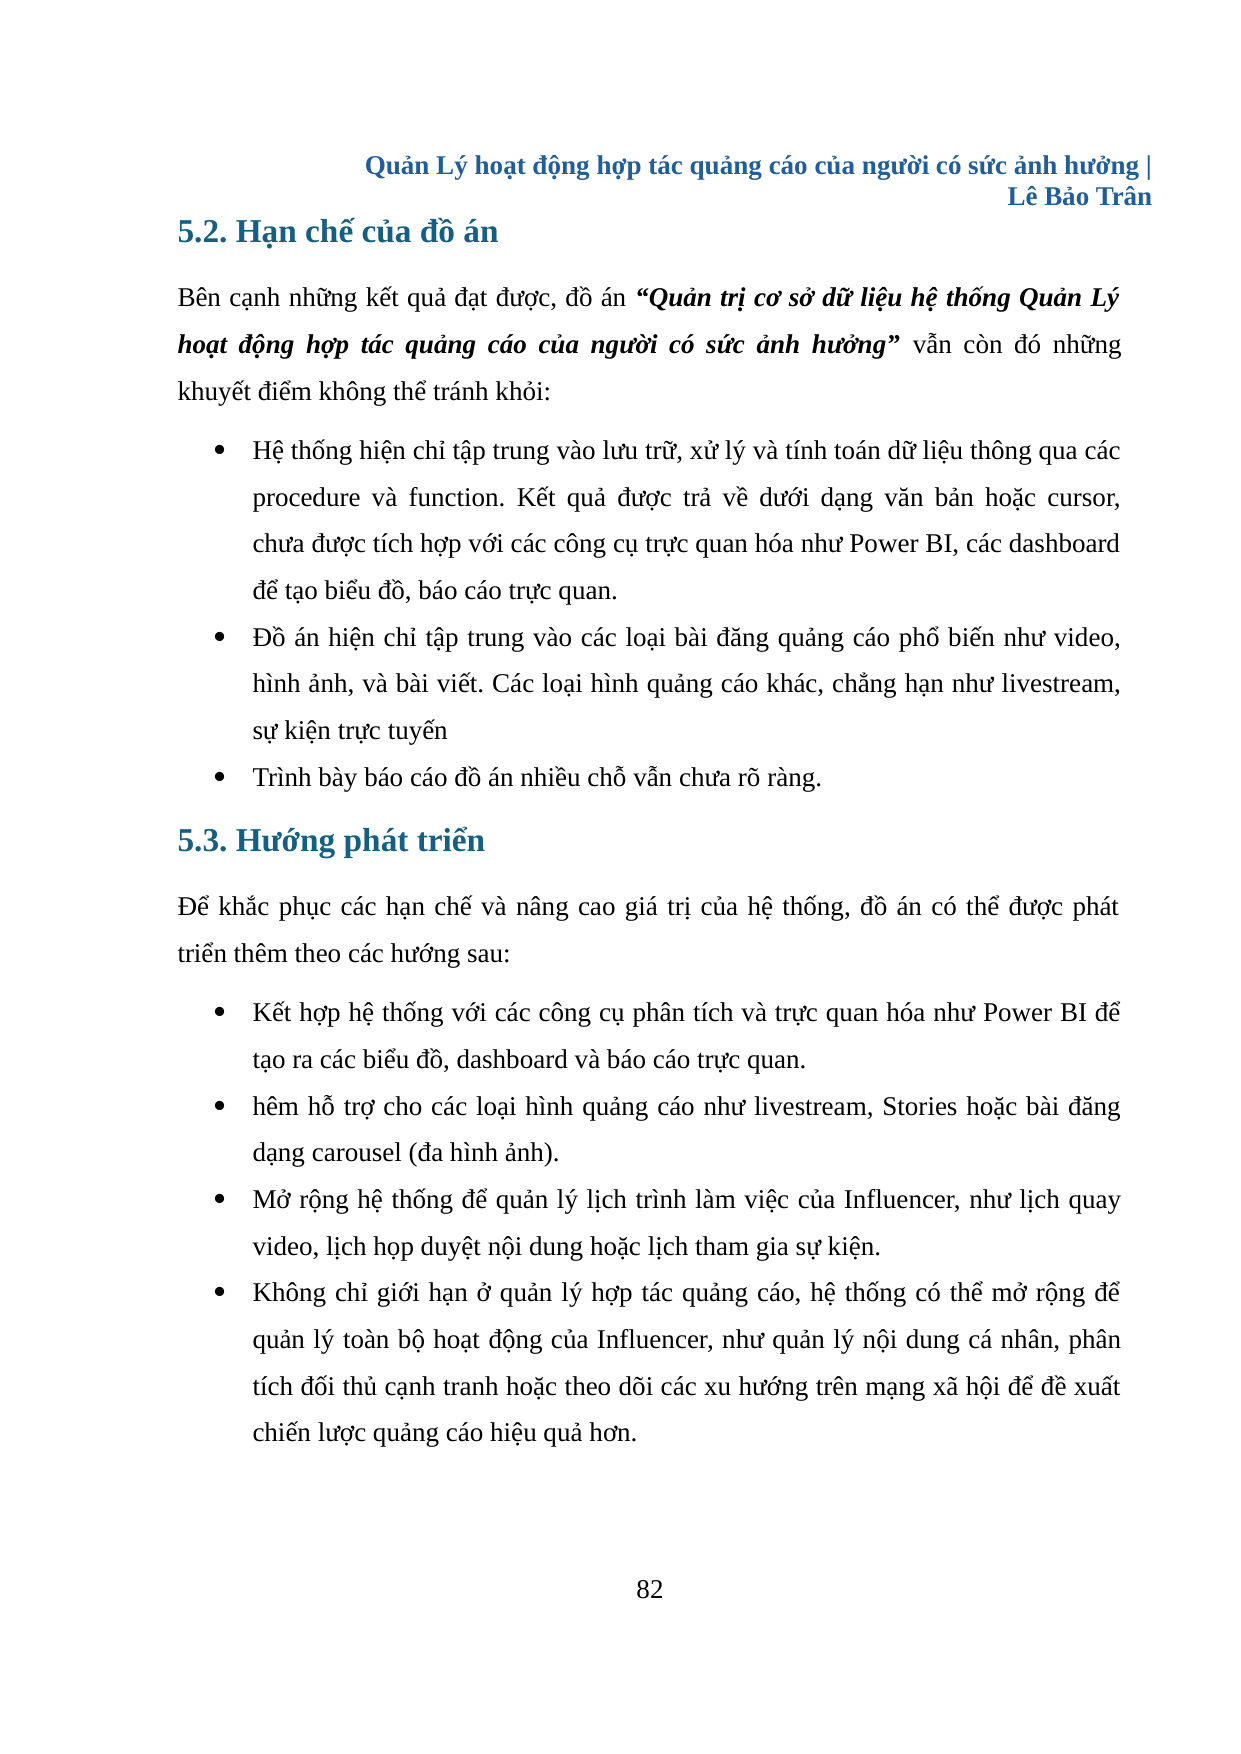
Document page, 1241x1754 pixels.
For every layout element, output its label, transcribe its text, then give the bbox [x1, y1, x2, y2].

text Để khắc phục các hạn chế và nâng cao giá trị của hệ thống, đồ án có thể được phát triển thêm theo các hướng sau: [177, 890, 1122, 968]
text Bên cạnh những kết quả đạt được, đồ án “Quản trị cơ sở dữ liệu hệ thống Quản Lý hoạt động hợp tác quảng cáo của người có sức ảnh hưởng” vẫn còn đó những khuyết điểm không thể tránh khỏi: [177, 282, 1122, 406]
subtitle 5.3. Hướng phát triển [177, 820, 1122, 859]
list Mở rộng hệ thống để quản lý lịch trình làm việc của Influencer, như lịch quay video, lịch họp duyệt nội dung hoặc lịch tham gia sự kiện. [215, 1183, 1122, 1261]
list Kết hợp hệ thống với các công cụ phân tích và trực quan hóa như Power BI để tạo ra các biểu đồ, dashboard và báo cáo trực quan. [215, 996, 1122, 1074]
list Đồ án hiện chỉ tập trung vào các loại bài đăng quảng cáo phổ biến như video, hình ảnh, và bài viết. Các loại hình quảng cáo khác, chẳng hạn như livestream, sự kiện trực tuyến [215, 621, 1122, 745]
list Hệ thống hiện chỉ tập trung vào lưu trữ, xử lý và tính toán dữ liệu thông qua các procedure và function. Kết quả được trả về dưới dạng văn bản hoặc cursor, chưa được tích hợp với các công cụ trực quan hóa như Power BI, các dashboard để tạo biểu đồ, báo cáo trực quan. [215, 434, 1122, 605]
subtitle 5.2. Hạn chế của đồ án [177, 212, 1122, 250]
list Không chỉ giới hạn ở quản lý hợp tác quảng cáo, hệ thống có thể mở rộng để quản lý toàn bộ hoạt động của Influencer, như quản lý nội dung cá nhân, phân tích đối thủ cạnh tranh hoặc theo dõi các xu hướng trên mạng xã hội để đề xuất chiến lược quảng cáo hiệu quả hơn. [215, 1276, 1122, 1448]
list Trình bày báo cáo đồ án nhiều chỗ vẫn chưa rõ ràng. [215, 761, 1122, 792]
list hêm hỗ trợ cho các loại hình quảng cáo như livestream, Stories hoặc bài đăng dạng carousel (đa hình ảnh). [215, 1089, 1122, 1167]
